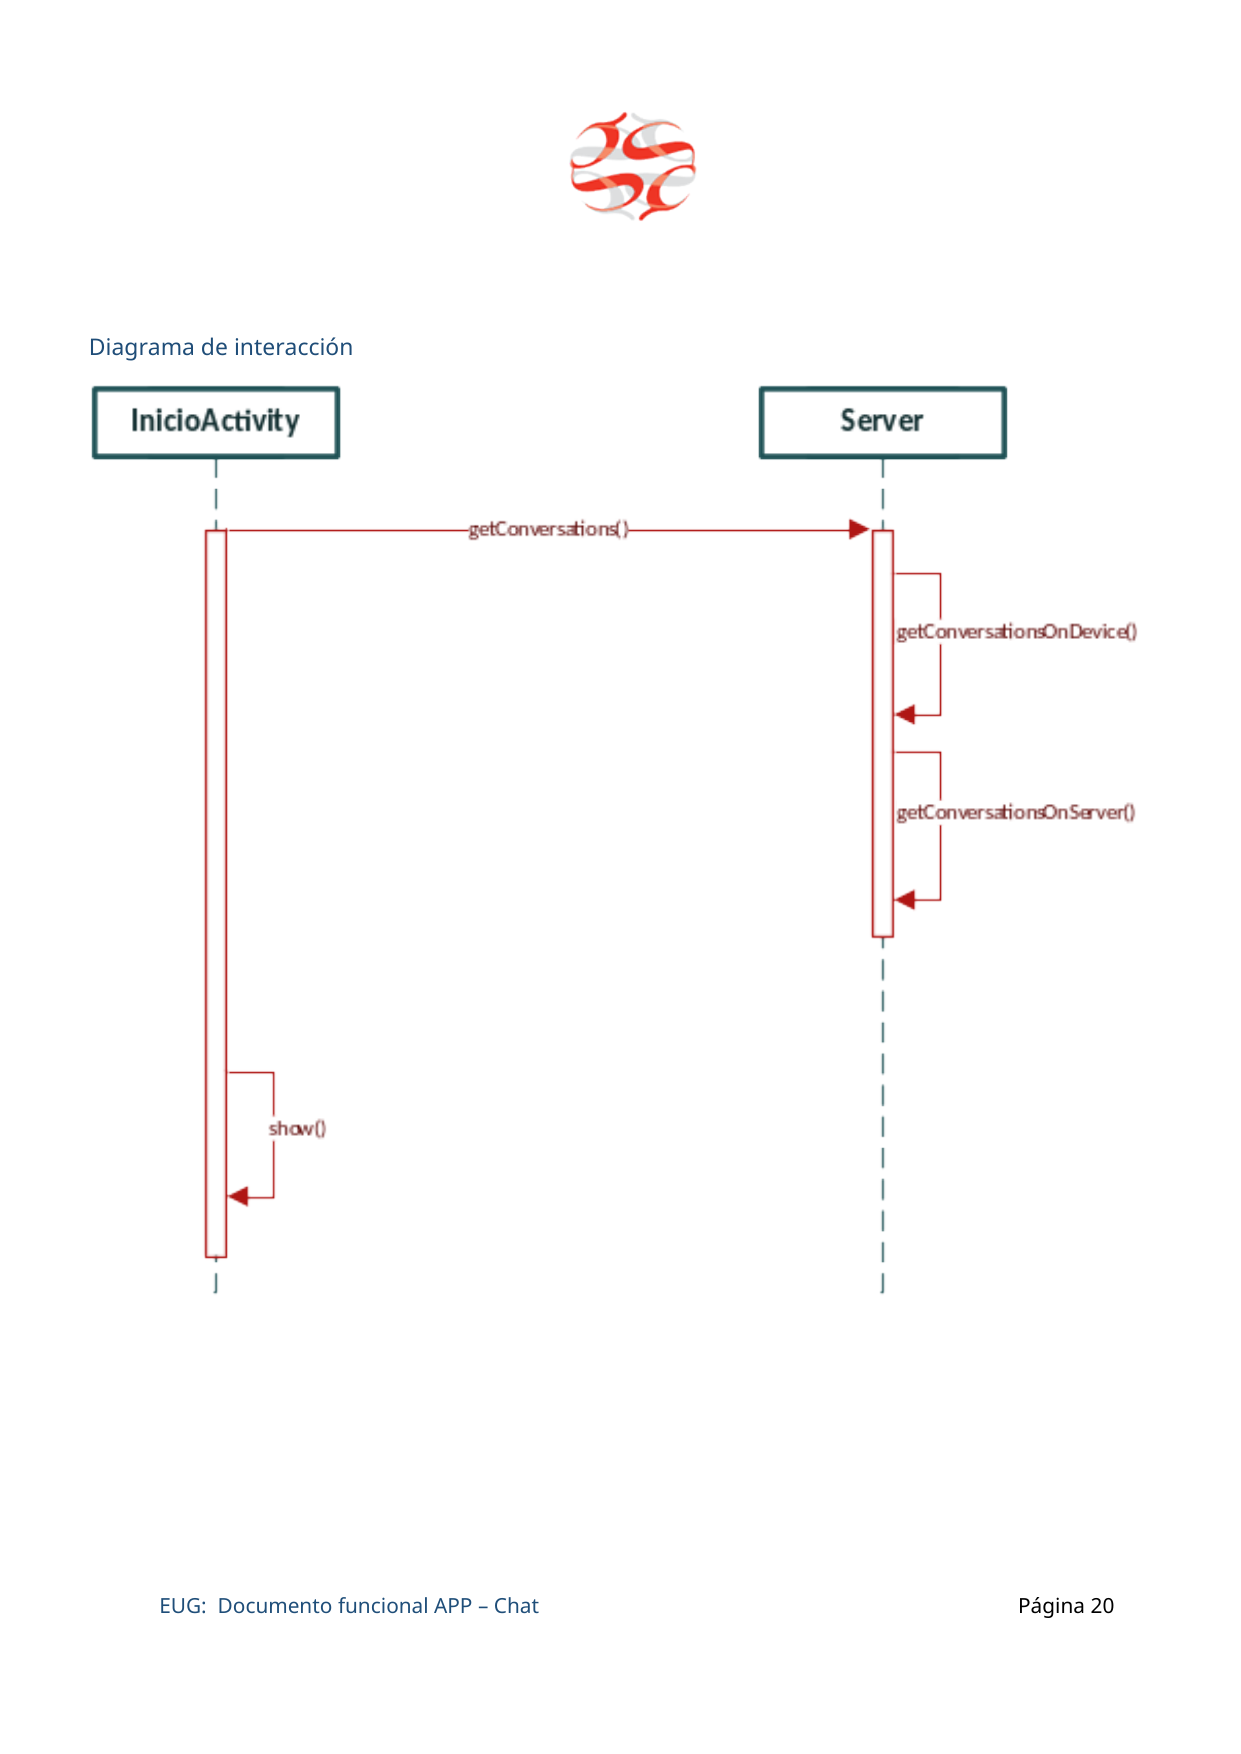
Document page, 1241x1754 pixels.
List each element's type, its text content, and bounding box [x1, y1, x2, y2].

subtitle Diagrama de interacción [89, 331, 1181, 362]
picture [559, 86, 711, 237]
